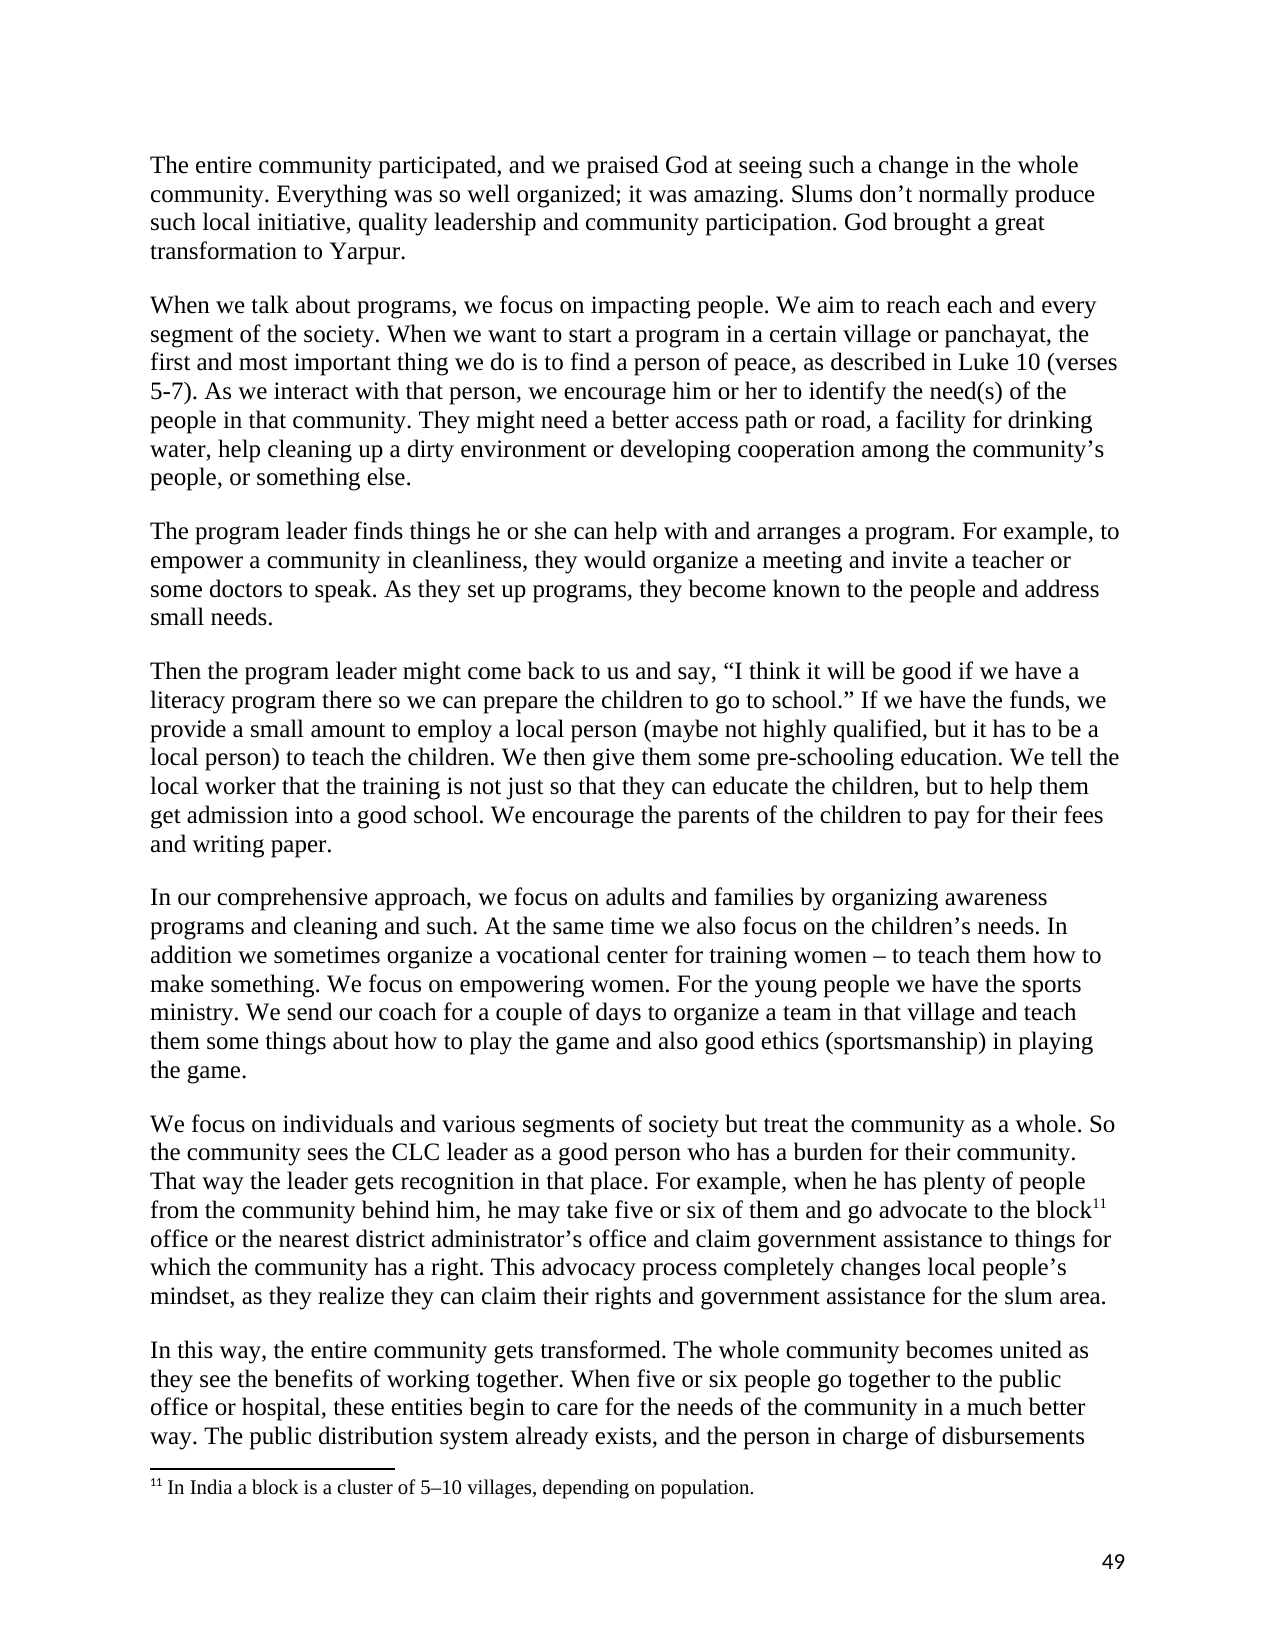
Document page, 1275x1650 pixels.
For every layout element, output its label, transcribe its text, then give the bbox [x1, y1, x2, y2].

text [150, 1335, 1125, 1450]
text When we talk about programs, we focus on impacting people. We aim to reach each and every segment of the society. When we want to start a program in a certain village or panchayat, the first and most important thing we do is to find a person of peace, as described in Luke 10 (verses 5-7). As we interact with that person, we encourage him or her to identify the need(s) of the people in that community. They might need a better access path or road, a facility for drinking water, help cleaning up a dirty environment or developing cooperation among the community’s people, or something else. [150, 290, 1125, 491]
text The entire community participated, and we praised God at seeing such a change in the whole community. Everything was so well organized; it was amazing. Slums don’t normally produce such local initiative, quality leadership and community participation. God brought a great transformation to Yarpur. [150, 150, 1125, 265]
text In our comprehensive approach, we focus on adults and families by organizing awareness programs and cleaning and such. At the same time we also focus on the children’s needs. In addition we sometimes organize a vocational center for training women – to teach them how to make something. We focus on empowering women. For the young people we have the sports ministry. We send our coach for a couple of days to organize a team in that village and teach them some things about how to play the game and also good ethics (sportsmanship) in playing the game. [150, 882, 1125, 1084]
text We focus on individuals and various segments of society but treat the community as a whole. So the community sees the CLC leader as a good person who has a burden for their community. That way the leader gets recognition in that place. For example, when he has plenty of people from the community behind him, he may take five or six of them and go advocate to the block office or the nearest district administrator’s office and claim government assistance to things for which the community has a right. This advocacy process completely changes local people’s mindset, as they realize they can claim their rights and government assistance for the slum area. [150, 1109, 1125, 1310]
text The program leader finds things he or she can help with and arranges a program. For example, to empower a community in cleanliness, they would organize a meeting and invite a teacher or some doctors to speak. As they set up programs, they become known to the people and address small needs. [150, 516, 1125, 631]
text Then the program leader might come back to us and say, “I think it will be good if we have a literacy program there so we can prepare the children to go to school.” If we have the funds, we provide a small amount to employ a local person (maybe not highly qualified, but it has to be a local person) to teach the children. We then give them some pre-schooling education. We tell the local worker that the training is not just so that they can educate the children, but to help them get admission into a good school. We encourage the parents of the children to pay for their fees and writing paper. [150, 656, 1125, 857]
